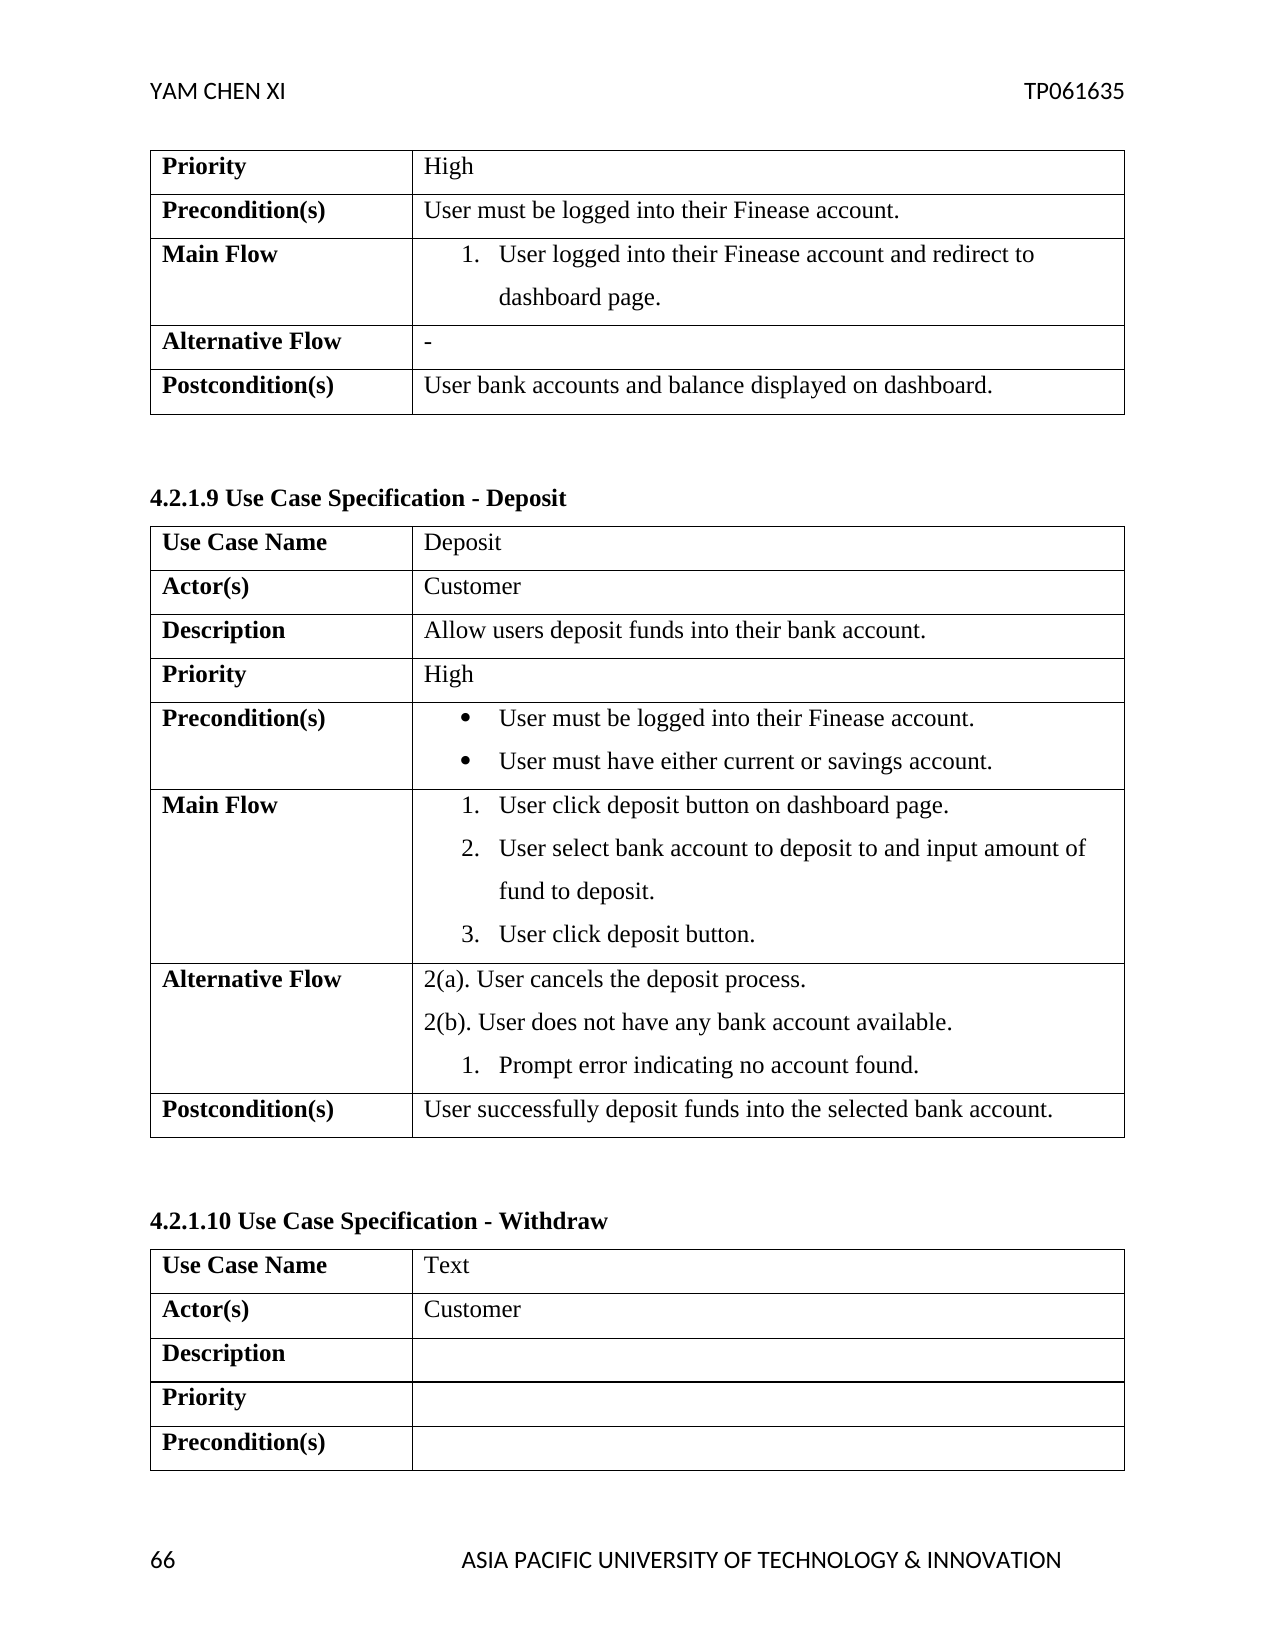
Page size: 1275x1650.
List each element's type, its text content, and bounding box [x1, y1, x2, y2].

table_cell User bank accounts and balance displayed on dashboard. [413, 370, 1124, 413]
table_cell [413, 1427, 1124, 1469]
table_cell Actor(s) [151, 571, 412, 614]
table_cell Postcondition(s) [151, 370, 412, 413]
table_cell Precondition(s) [151, 703, 412, 789]
table_cell Main Flow [151, 790, 412, 963]
table_cell Actor(s) [151, 1294, 412, 1337]
table_cell Allow users deposit funds into their bank account. [413, 615, 1124, 658]
table_cell Description [151, 1339, 412, 1381]
table_cell Alternative Flow [151, 964, 412, 1093]
table_cell User logged into their Finease account and redirect to dashboard page. [413, 239, 1124, 325]
table_cell High [413, 151, 1124, 194]
table_header Text [413, 1250, 1124, 1293]
table_cell User must be logged into their Finease account. [413, 195, 1124, 238]
table_cell Main Flow [151, 239, 412, 325]
table_cell Priority [151, 151, 412, 194]
table_cell Alternative Flow [151, 326, 412, 369]
table_cell Customer [413, 1294, 1124, 1337]
table_header Use Case Name [151, 1250, 412, 1293]
table_cell User successfully deposit funds into the selected bank account. [413, 1094, 1124, 1137]
table_header Deposit [413, 527, 1124, 570]
table_cell 2(a). User cancels the deposit process. 2(b). User does not have any bank account available. Prompt error indicating no account found. [413, 964, 1124, 1093]
table_cell High [413, 659, 1124, 702]
table_cell Priority [151, 1383, 412, 1426]
table_cell Precondition(s) [151, 195, 412, 238]
subtitle 4.2.1.10 Use Case Specification - Withdraw [150, 1206, 1125, 1235]
table_cell User click deposit button on dashboard page. User select bank account to deposit to and input amount of fund to deposit. User click deposit button. [413, 790, 1124, 963]
table_cell Postcondition(s) [151, 1094, 412, 1137]
subtitle 4.2.1.9 Use Case Specification - Deposit [150, 483, 1125, 511]
table_cell Description [151, 615, 412, 658]
table_cell Precondition(s) [151, 1427, 412, 1469]
table_cell User must be logged into their Finease account. User must have either current or savings account. [413, 703, 1124, 789]
table_cell [413, 1339, 1124, 1381]
table_cell - [413, 326, 1124, 369]
table_cell [413, 1383, 1124, 1426]
table_cell Priority [151, 659, 412, 702]
table_header Use Case Name [151, 527, 412, 570]
table_cell Customer [413, 571, 1124, 614]
